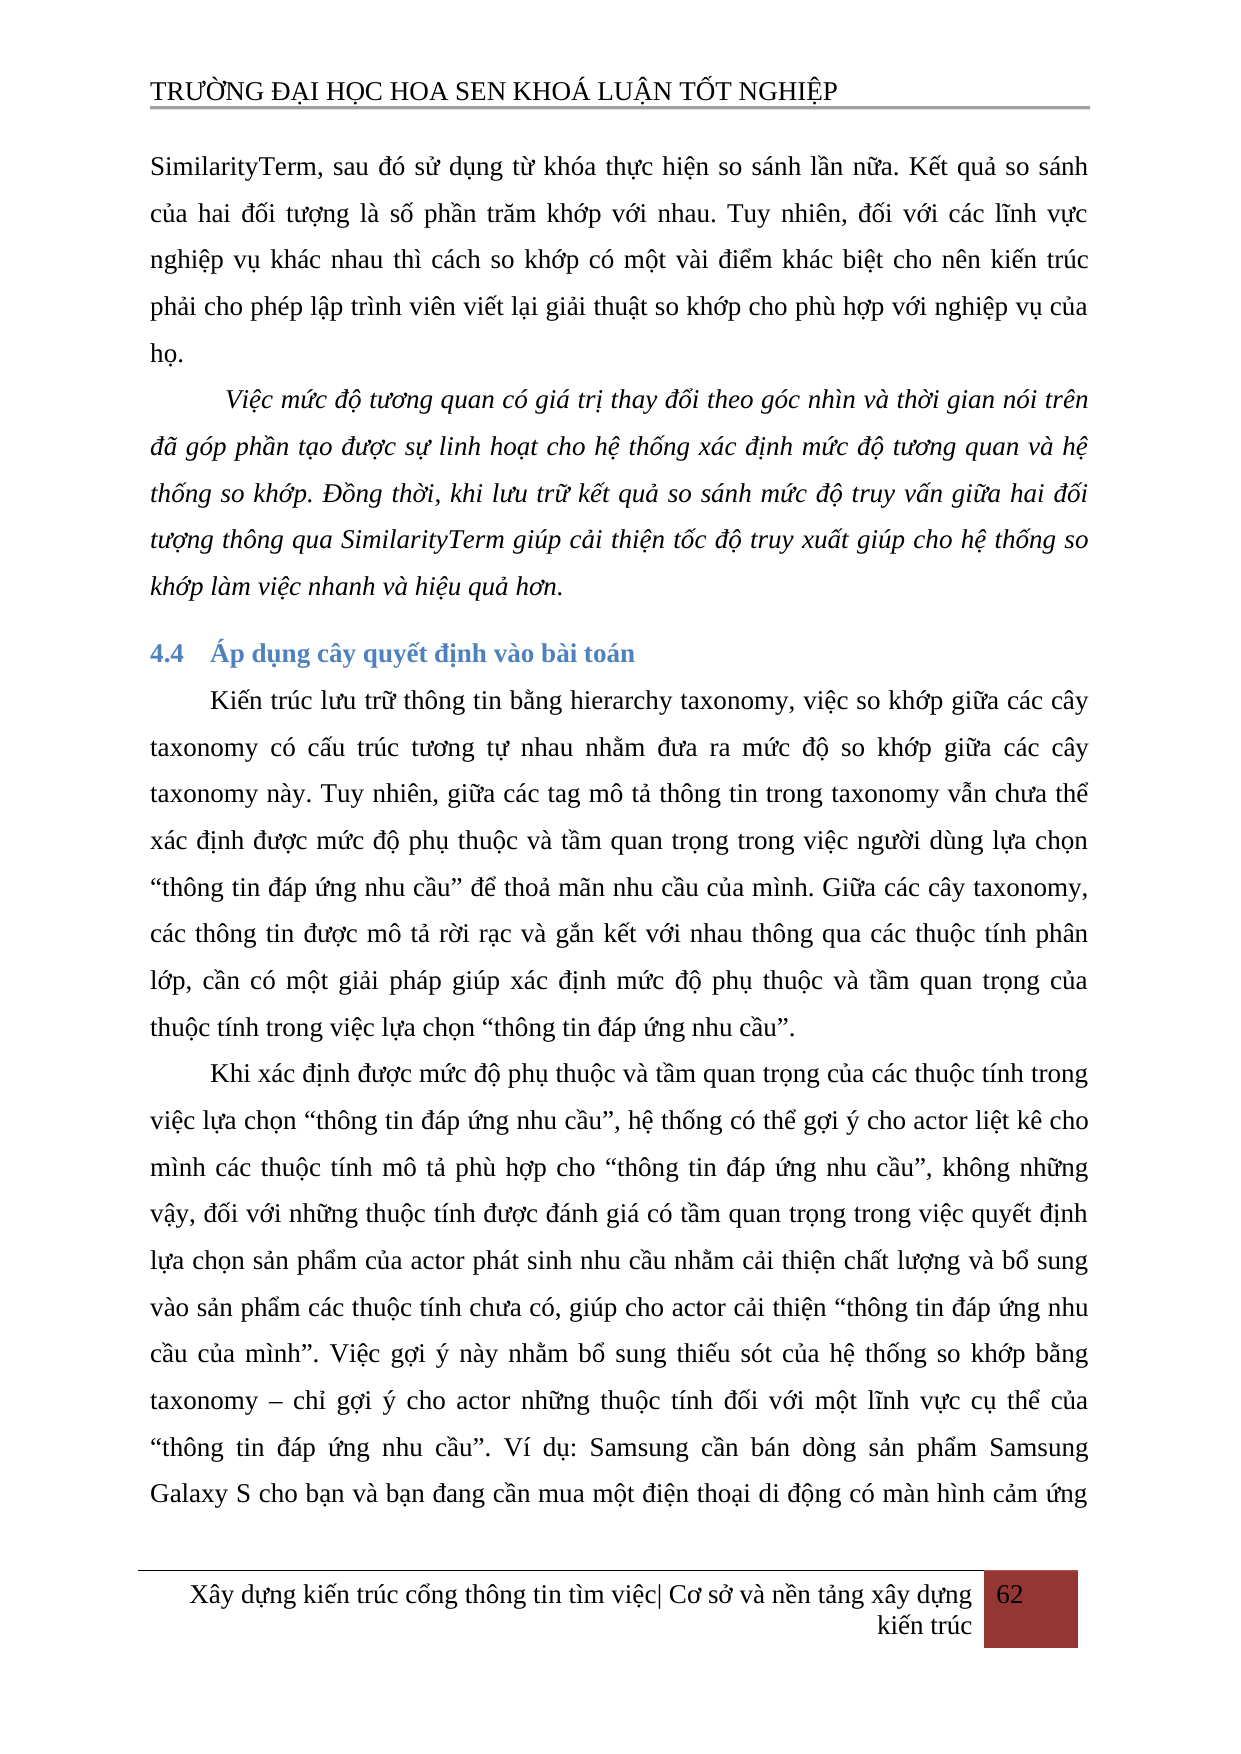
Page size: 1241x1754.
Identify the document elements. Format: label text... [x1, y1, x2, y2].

subtitle Áp dụng cây quyết định vào bài toán [150, 637, 1090, 669]
text Kiến trúc lưu trữ thông tin bằng hierarchy taxonomy, việc so khớp giữa các cây taxonomy có cấu trúc tương tự nhau nhằm đưa ra mức độ so khớp giữa các cây taxonomy này. Tuy nhiên, giữa các tag mô tả thông tin trong taxonomy vẫn chưa thể xác định được mức độ phụ thuộc và tầm quan trọng trong việc người dùng lựa chọn “thông tin đáp ứng nhu cầu” để thoả mãn nhu cầu của mình. Giữa các cây taxonomy, các thông tin được mô tả rời rạc và gắn kết với nhau thông qua các thuộc tính phân lớp, cần có một giải pháp giúp xác định mức độ phụ thuộc và tầm quan trọng của thuộc tính trong việc lựa chọn “thông tin đáp ứng nhu cầu”. [150, 684, 1090, 1042]
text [150, 150, 1090, 368]
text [150, 1057, 1090, 1509]
text Việc mức độ tương quan có giá trị thay đổi theo góc nhìn và thời gian nói trên đã góp phần tạo được sự linh hoạt cho hệ thống xác định mức độ tương quan và hệ thống so khớp. Đồng thời, khi lưu trữ kết quả so sánh mức độ truy vấn giữa hai đối tượng thông qua SimilarityTerm giúp cải thiện tốc độ truy xuất giúp cho hệ thống so khớp làm việc nhanh và hiệu quả hơn. [150, 383, 1090, 601]
